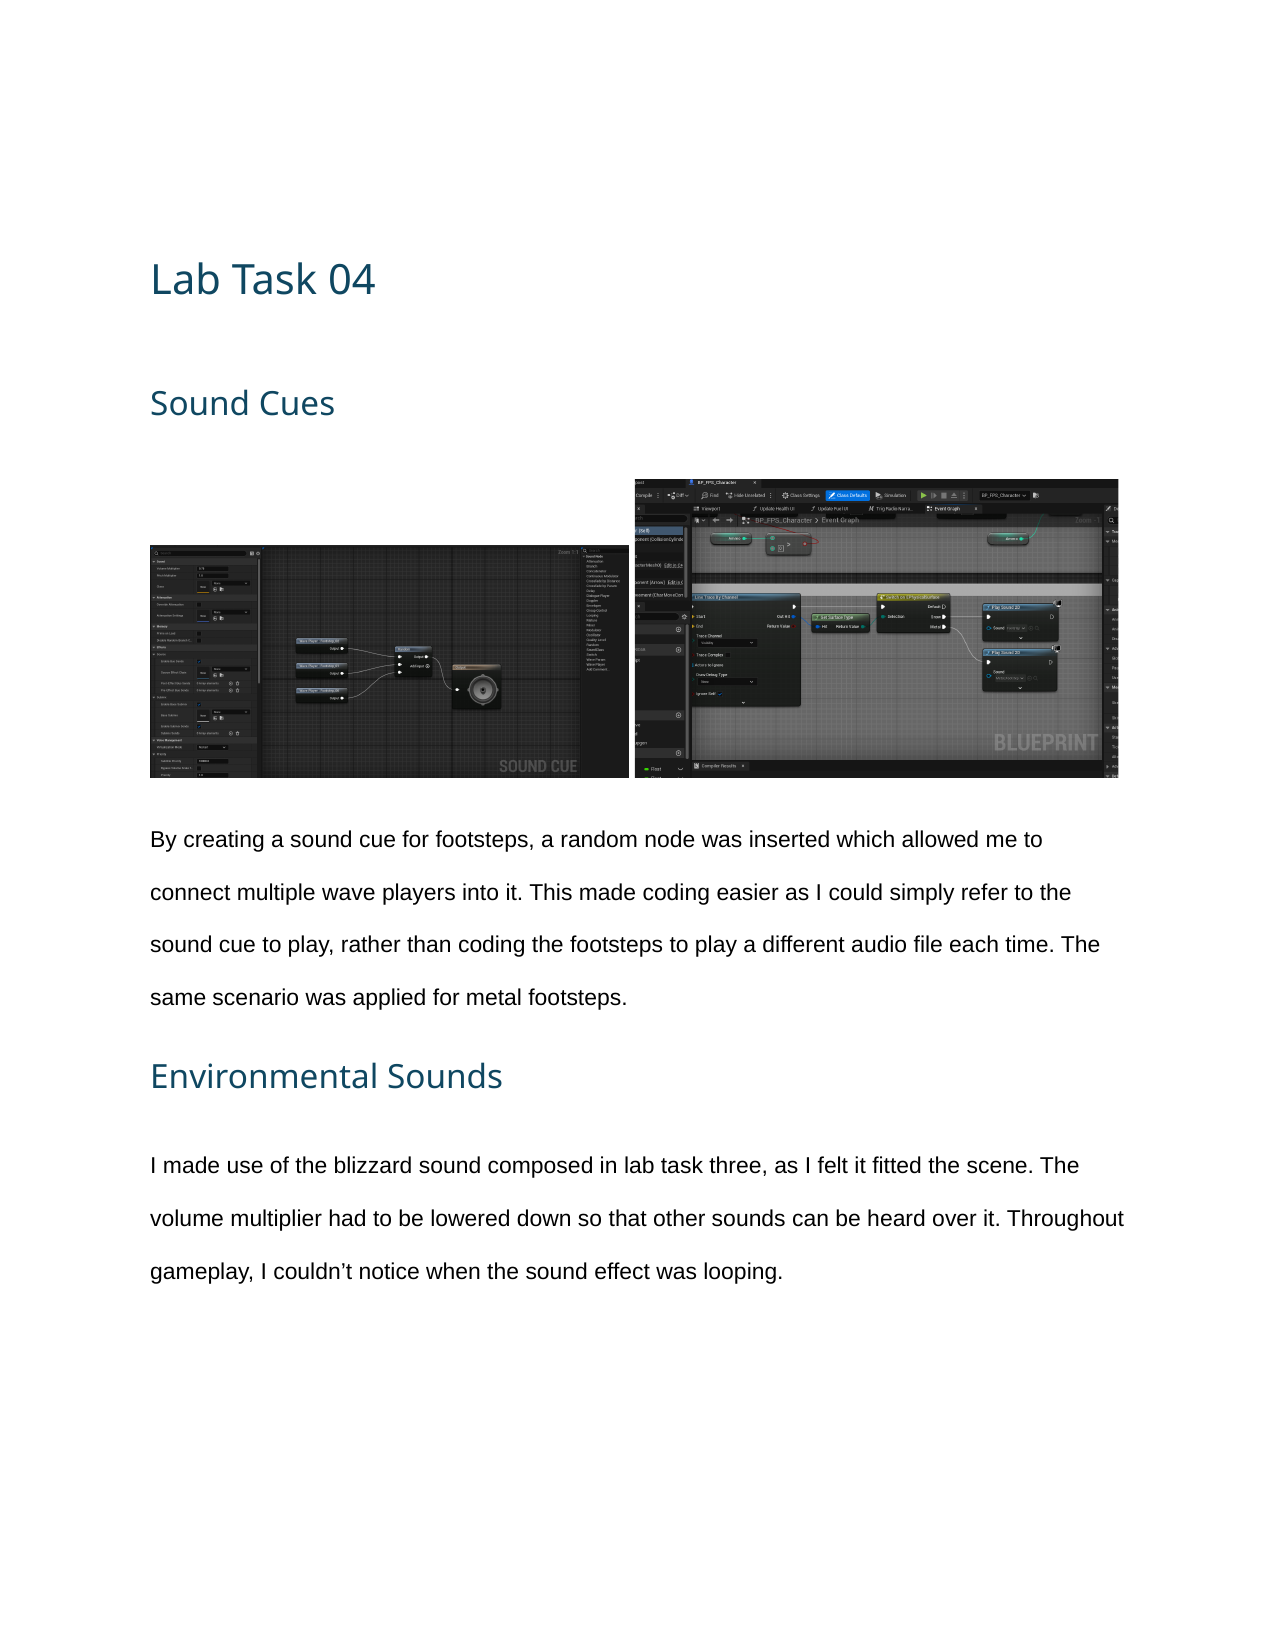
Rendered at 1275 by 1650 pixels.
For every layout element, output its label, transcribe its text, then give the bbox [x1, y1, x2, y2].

picture [634, 479, 1119, 778]
subtitle Environmental Sounds [150, 1053, 1125, 1099]
text By creating a sound cue for footsteps, a random node was inserted which allowed me to connect multiple wave players into it. This made coding easier as I could simply refer to the sound cue to play, rather than coding the footsteps to play a different audio file each time. The same scenario was applied for metal footsteps. [150, 826, 1125, 1010]
picture [150, 545, 629, 778]
text I made use of the blizzard sound composed in lab task three, as I felt it fitted the scene. The volume multiplier had to be lowered down so that other sounds can be heard over it. Throughout gameplay, I couldn’t notice when the sound effect was looping. [150, 1152, 1125, 1284]
subtitle Sound Cues [150, 380, 1125, 426]
subtitle Lab Task 04 [150, 250, 1125, 307]
